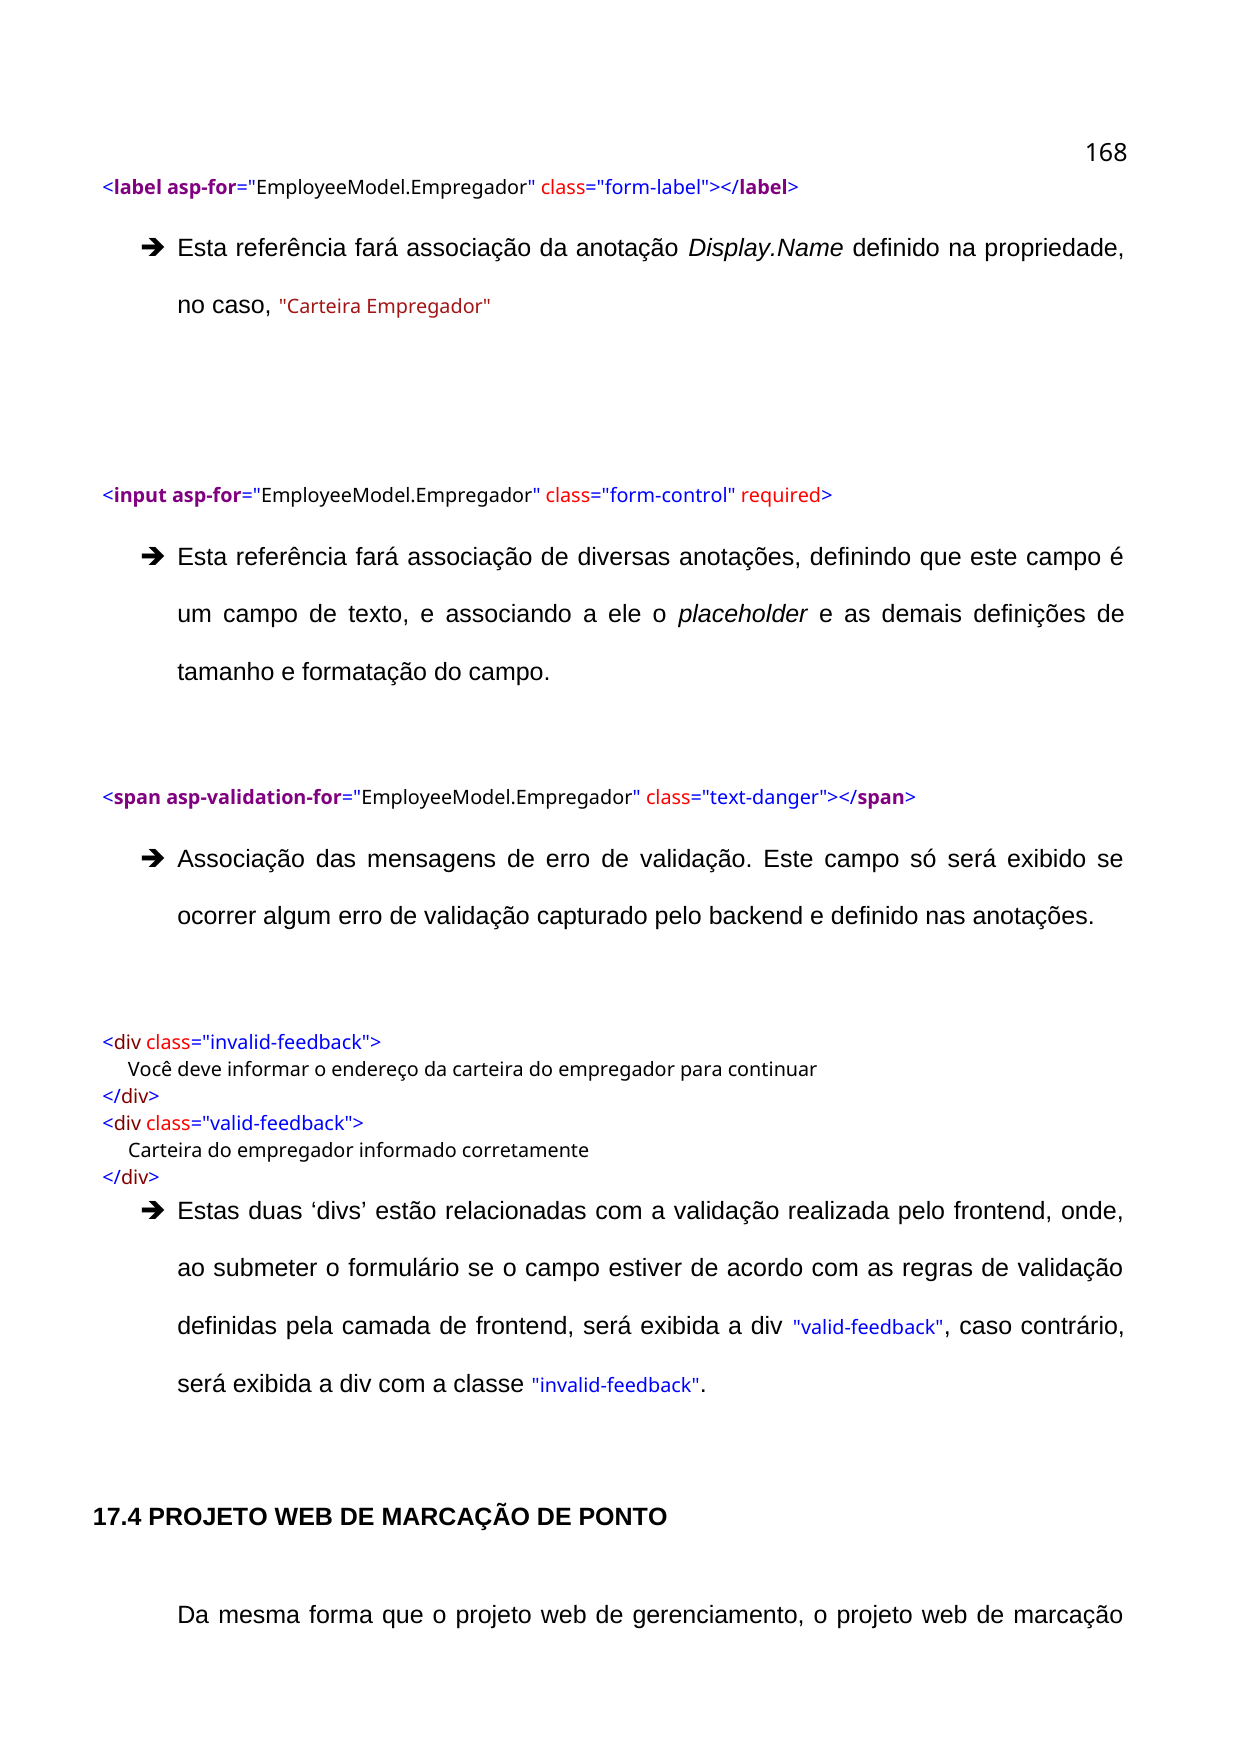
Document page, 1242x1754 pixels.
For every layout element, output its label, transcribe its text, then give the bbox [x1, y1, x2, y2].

text </div> [102, 1082, 1125, 1109]
subtitle 17.4 PROJETO WEB DE MARCAÇÃO DE PONTO [93, 1501, 1125, 1530]
text <div class="valid-feedback"> [102, 1109, 1125, 1136]
list Esta referência fará associação de diversas anotações, definindo que este campo é um campo de texto, e associando a ele o placeholder e as demais definições de tamanho e formatação do campo. [139, 542, 1125, 686]
text <input asp-for="EmployeeModel.Empregador" class="form-control" required> [102, 482, 1125, 509]
list Associação das mensagens de erro de validação. Este campo só será exibido se ocorrer algum erro de validação capturado pelo backend e definido nas anotações. [139, 843, 1125, 930]
text <span asp-validation-for="EmployeeModel.Empregador" class="text-danger"></span> [102, 784, 1125, 811]
text <label asp-for="EmployeeModel.Empregador" class="form-label"></label> [102, 173, 1125, 200]
list Esta referência fará associação da anotação Display.Name definido na propriedade, no caso, "Carteira Empregador" [139, 233, 1125, 320]
text Você deve informar o endereço da carteira do empregador para continuar [102, 1055, 1125, 1082]
text Carteira do empregador informado corretamente [102, 1136, 1125, 1163]
list Estas duas ‘divs’ estão relacionadas com a validação realizada pelo frontend, onde, ao submeter o formulário se o campo estiver de acordo com as regras de validação definidas pela camada de frontend, será exibida a div "valid-feedback", caso contrário, será exibida a div com a classe "invalid-feedback". [139, 1196, 1125, 1398]
text </div> [102, 1163, 1125, 1190]
text <div class="invalid-feedback"> [102, 1028, 1125, 1055]
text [102, 1599, 1125, 1628]
